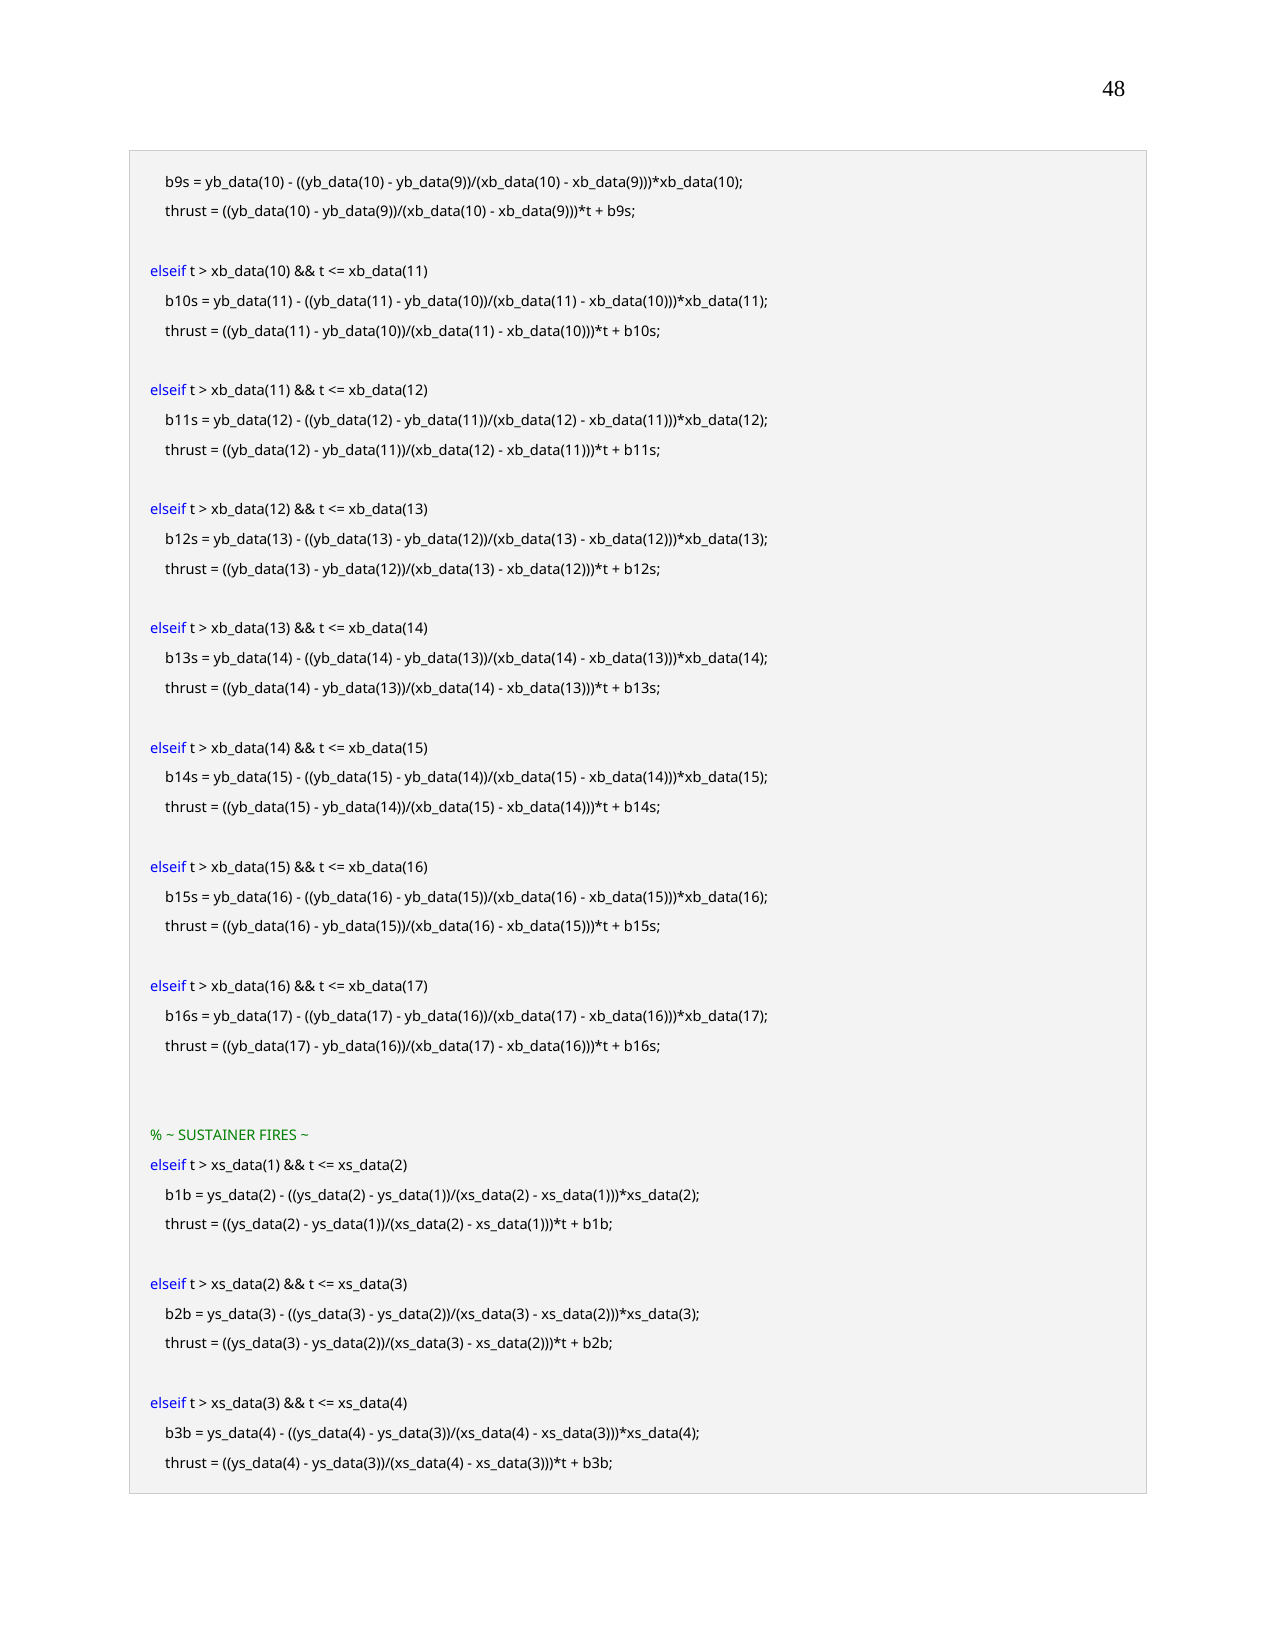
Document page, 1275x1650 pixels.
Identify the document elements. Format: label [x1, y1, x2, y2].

text [130, 151, 1146, 1493]
